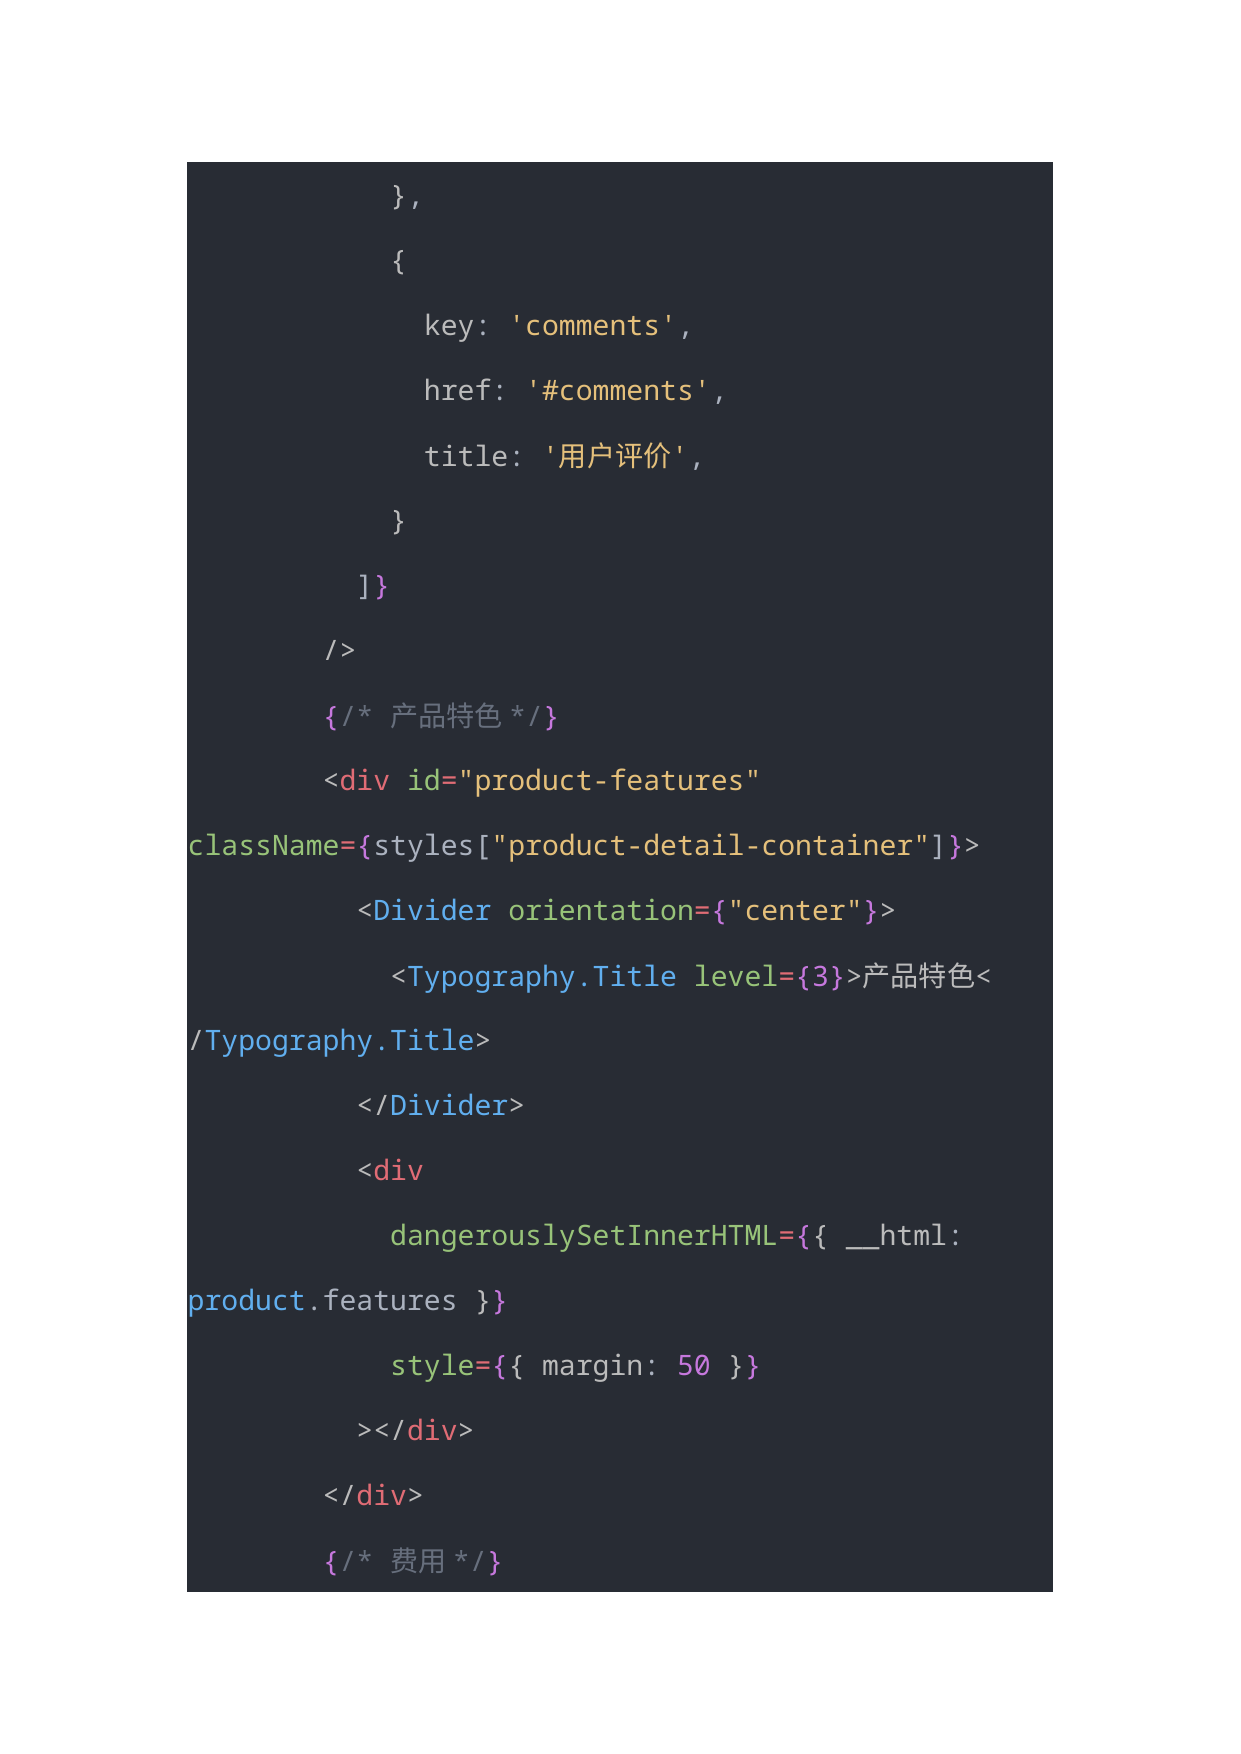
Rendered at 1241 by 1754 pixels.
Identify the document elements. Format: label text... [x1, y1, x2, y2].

text ]} [187, 552, 1053, 617]
text dangerouslySetInnerHTML={{ __html: product.features }} [187, 1202, 1053, 1332]
text style={{ margin: 50 }} [187, 1332, 1053, 1397]
text } [187, 487, 1053, 552]
text }, [187, 162, 1053, 227]
text { [187, 227, 1053, 292]
text </Divider> [187, 1072, 1053, 1137]
text <div id="product-features" className={styles["product-detail-container"]}> [187, 747, 1053, 877]
text <Typography.Title level={3}>产品特色</Typography.Title> [187, 942, 1053, 1072]
text title: '用户评价', [187, 422, 1053, 487]
text /> [187, 617, 1053, 682]
text ></div> [187, 1397, 1053, 1462]
text href: '#comments', [187, 357, 1053, 422]
text </div> [187, 1462, 1053, 1527]
text key: 'comments', [187, 292, 1053, 357]
text {/* 费用 */} [187, 1527, 1053, 1592]
text <div [187, 1137, 1053, 1202]
text <Divider orientation={"center"}> [187, 877, 1053, 942]
text {/* 产品特色 */} [187, 682, 1053, 747]
